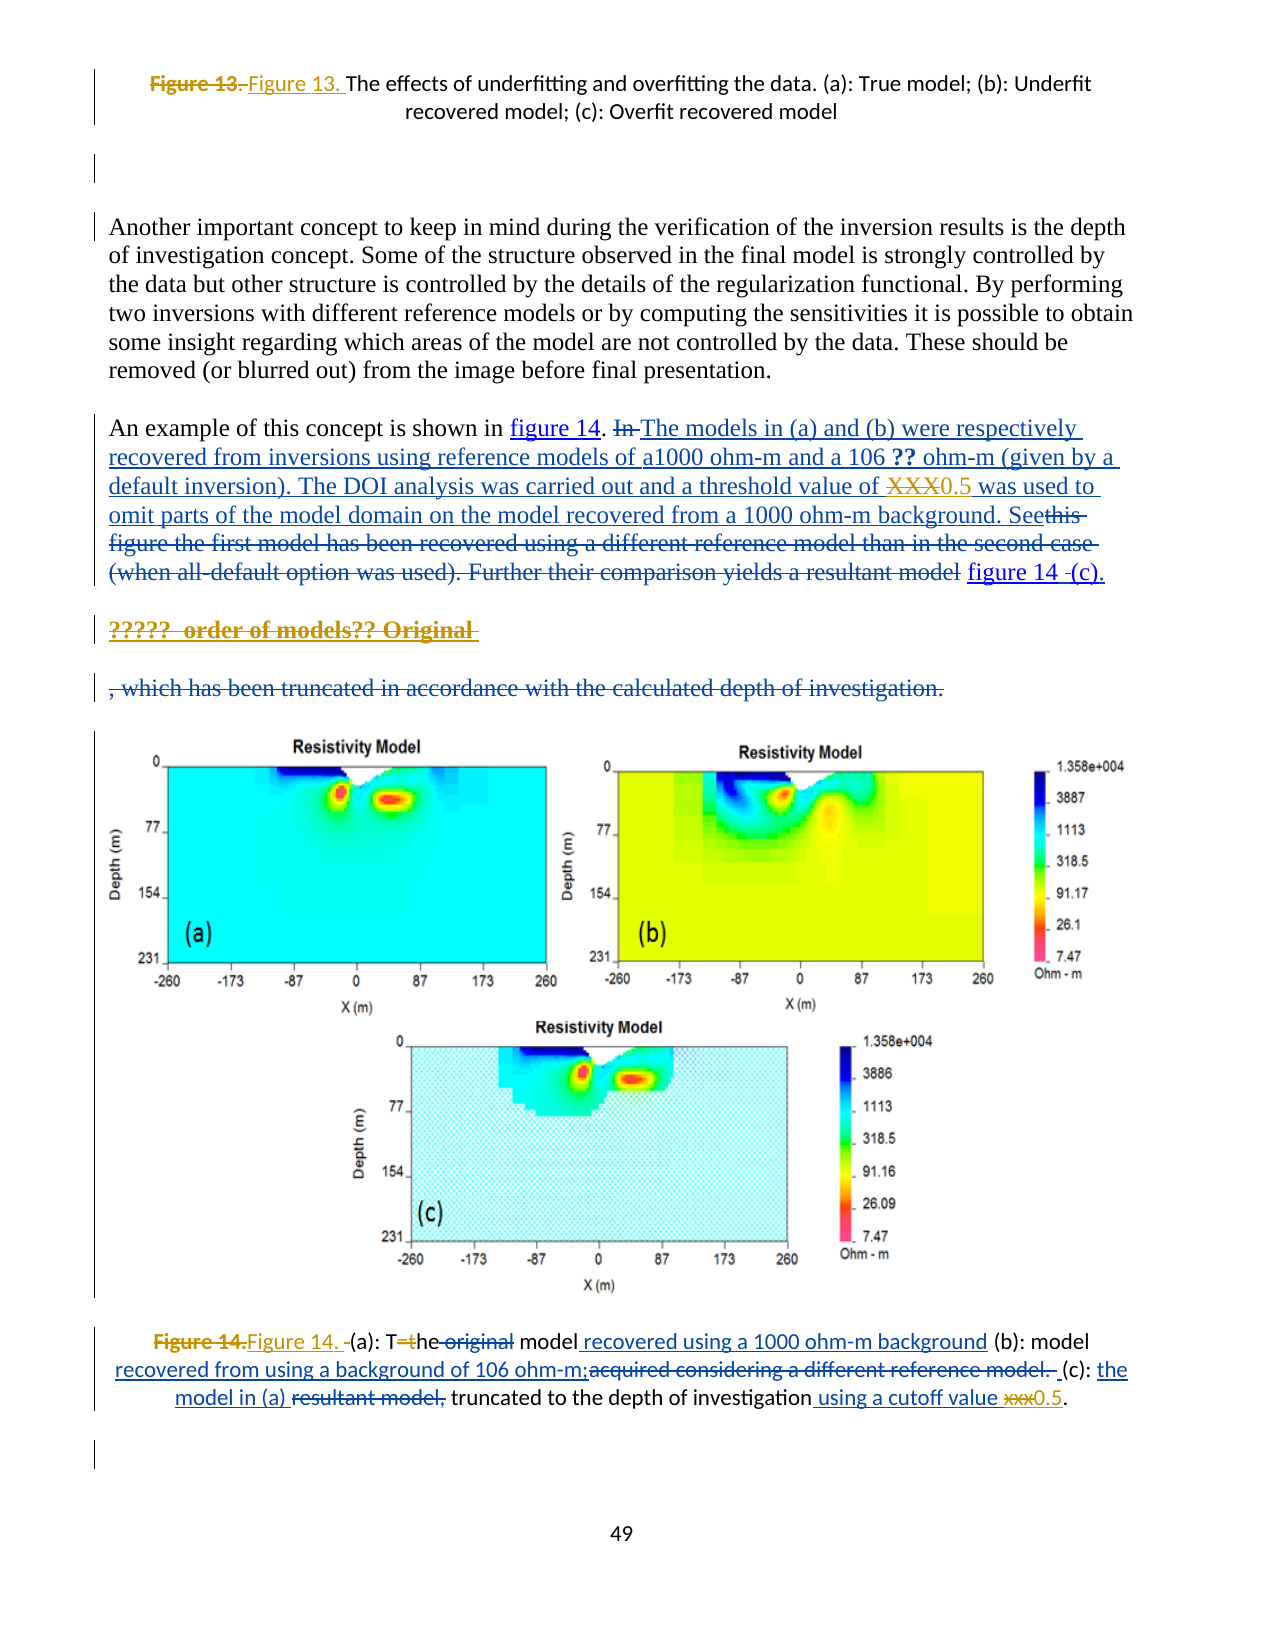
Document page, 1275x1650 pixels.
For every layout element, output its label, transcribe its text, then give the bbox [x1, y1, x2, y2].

text The effects of underfitting and overfitting the data. (a): True model; (b): Underfit recovered model; (c): Overfit recovered model [108, 69, 1134, 125]
picture [108, 731, 1128, 1298]
text (a): The model (b): model (c): truncated to the depth of investigation. [108, 1327, 1134, 1411]
text An example of this concept is shown in figure 14. figure 14(c) [108, 413, 1134, 586]
text Another important concept to keep in mind during the verification of the inversion results is the depth of investigation concept. Some of the structure observed in the final model is strongly controlled by the data but other structure is controlled by the details of the regularization functional. By performing two inversions with different reference models or by computing the sensitivities it is possible to obtain some insight regarding which areas of the model are not controlled by the data. These should be removed (or blurred out) from the image before final presentation. [108, 212, 1134, 384]
